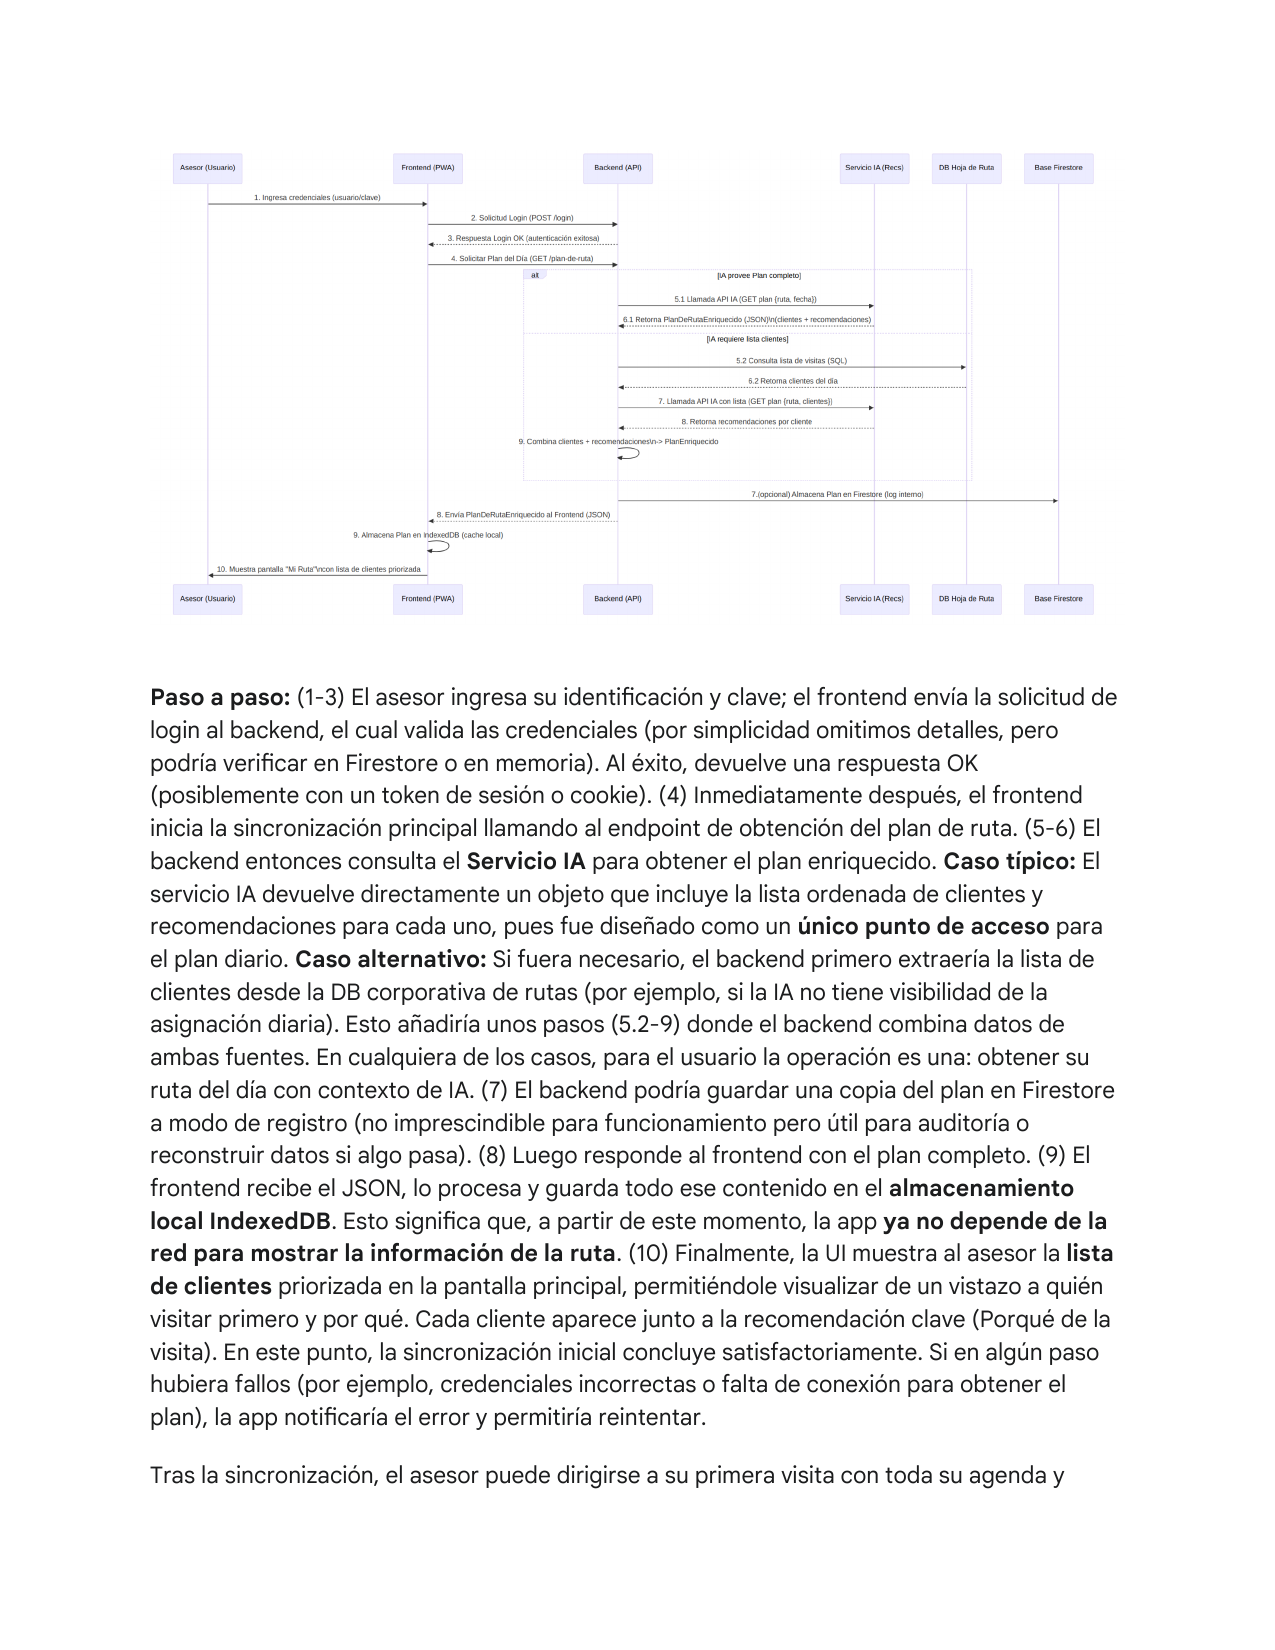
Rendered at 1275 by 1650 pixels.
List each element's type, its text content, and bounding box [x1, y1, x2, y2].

text Paso a paso: (1-3) El asesor ingresa su identificación y clave; el frontend envía la solicitud de login al backend, el cual valida las credenciales (por simplicidad omitimos detalles, pero podría verificar en Firestore o en memoria). Al éxito, devuelve una respuesta OK (posiblemente con un token de sesión o cookie). (4) Inmediatamente después, el frontend inicia la sincronización principal llamando al endpoint de obtención del plan de ruta. (5-6) El backend entonces consulta el Servicio IA para obtener el plan enriquecido. Caso típico: El servicio IA devuelve directamente un objeto que incluye la lista ordenada de clientes y recomendaciones para cada uno, pues fue diseñado como un único punto de acceso para el plan diario. Caso alternativo: Si fuera necesario, el backend primero extraería la lista de clientes desde la DB corporativa de rutas (por ejemplo, si la IA no tiene visibilidad de la asignación diaria). Esto añadiría unos pasos (5.2-9) donde el backend combina datos de ambas fuentes. En cualquiera de los casos, para el usuario la operación es una: obtener su ruta del día con contexto de IA. (7) El backend podría guardar una copia del plan en Firestore a modo de registro (no imprescindible para funcionamiento pero útil para auditoría o reconstruir datos si algo pasa). (8) Luego responde al frontend con el plan completo. (9) El frontend recibe el JSON, lo procesa y guarda todo ese contenido en el almacenamiento local IndexedDB. Esto significa que, a partir de este momento, la app ya no depende de la red para mostrar la información de la ruta. (10) Finalmente, la UI muestra al asesor la lista de clientes priorizada en la pantalla principal, permitiéndole visualizar de un vistazo a quién visitar primero y por qué. Cada cliente aparece junto a la recomendación clave (Porqué de la visita). En este punto, la sincronización inicial concluye satisfactoriamente. Si en algún paso hubiera fallos (por ejemplo, credenciales incorrectas o falta de conexión para obtener el plan), la app notificaría el error y permitiría reintentar. [150, 684, 1125, 1432]
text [150, 1461, 1125, 1490]
picture [150, 150, 1125, 625]
